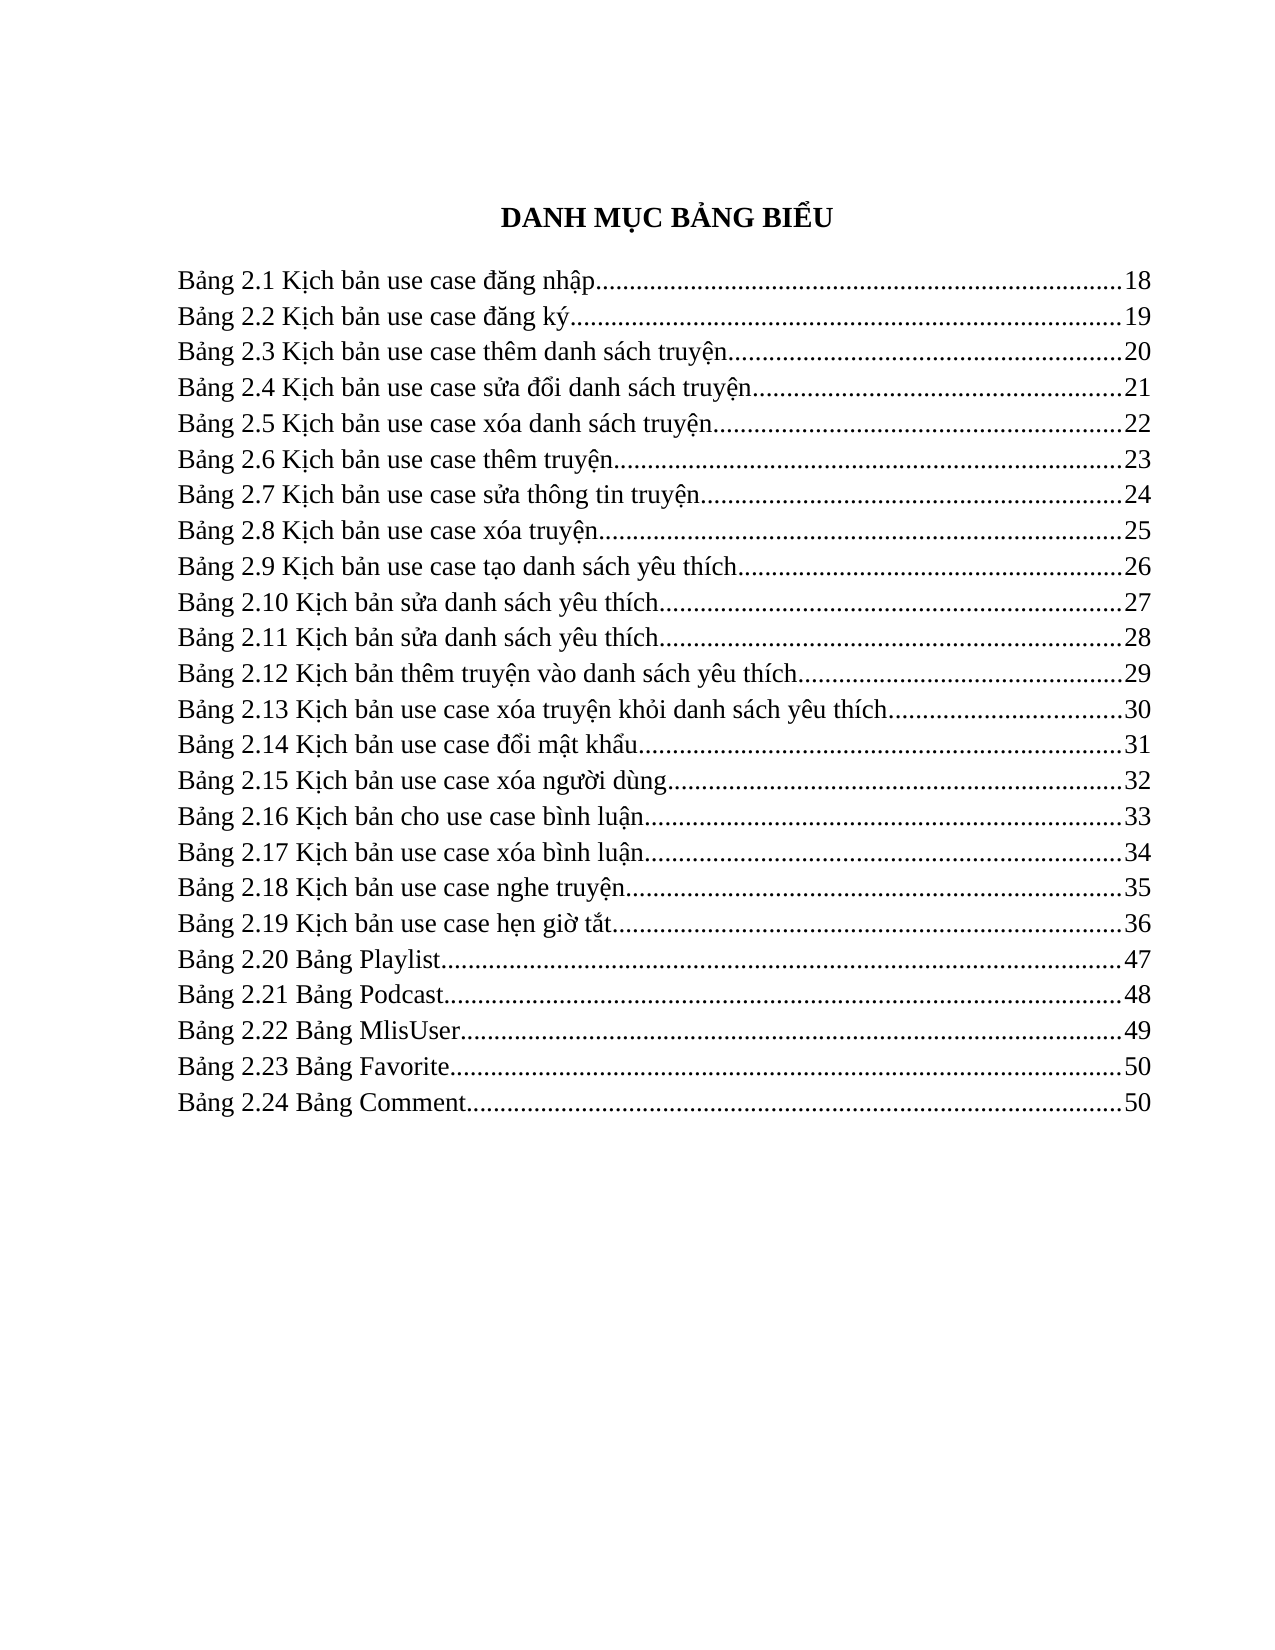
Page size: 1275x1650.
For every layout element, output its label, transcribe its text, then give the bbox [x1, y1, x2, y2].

text Bảng 2.8 Kịch bản use case xóa truyện 25 [177, 514, 1157, 545]
text Bảng 2.10 Kịch bản sửa danh sách yêu thích 27 [177, 586, 1157, 617]
text Bảng 2.12 Kịch bản thêm truyện vào danh sách yêu thích 29 [177, 657, 1157, 688]
text Bảng 2.24 Bảng Comment 50 [177, 1086, 1157, 1117]
text Bảng 2.1 Kịch bản use case đăng nhập 18 [177, 264, 1157, 295]
text Bảng 2.13 Kịch bản use case xóa truyện khỏi danh sách yêu thích 30 [177, 693, 1157, 724]
text Bảng 2.2 Kịch bản use case đăng ký 19 [177, 300, 1157, 331]
text Bảng 2.18 Kịch bản use case nghe truyện 35 [177, 871, 1157, 903]
text Bảng 2.16 Kịch bản cho use case bình luận 33 [177, 800, 1157, 831]
text Bảng 2.3 Kịch bản use case thêm danh sách truyện 20 [177, 336, 1157, 367]
text Bảng 2.17 Kịch bản use case xóa bình luận 34 [177, 836, 1157, 867]
text Bảng 2.14 Kịch bản use case đổi mật khẩu 31 [177, 728, 1157, 760]
text Bảng 2.22 Bảng MlisUser 49 [177, 1014, 1157, 1046]
text Bảng 2.19 Kịch bản use case hẹn giờ tắt 36 [177, 907, 1157, 938]
text Bảng 2.4 Kịch bản use case sửa đổi danh sách truyện 21 [177, 371, 1157, 402]
text Bảng 2.15 Kịch bản use case xóa người dùng 32 [177, 764, 1157, 795]
text Bảng 2.9 Kịch bản use case tạo danh sách yêu thích 26 [177, 550, 1157, 581]
text Bảng 2.11 Kịch bản sửa danh sách yêu thích 28 [177, 621, 1157, 652]
text Bảng 2.7 Kịch bản use case sửa thông tin truyện 24 [177, 478, 1157, 509]
text Bảng 2.21 Bảng Podcast 48 [177, 979, 1157, 1010]
text DANH MỤC BẢNG BIỂU [177, 201, 1157, 234]
text Bảng 2.6 Kịch bản use case thêm truyện 23 [177, 443, 1157, 474]
text Bảng 2.23 Bảng Favorite 50 [177, 1050, 1157, 1081]
text Bảng 2.20 Bảng Playlist 47 [177, 943, 1157, 974]
text Bảng 2.5 Kịch bản use case xóa danh sách truyện 22 [177, 407, 1157, 438]
